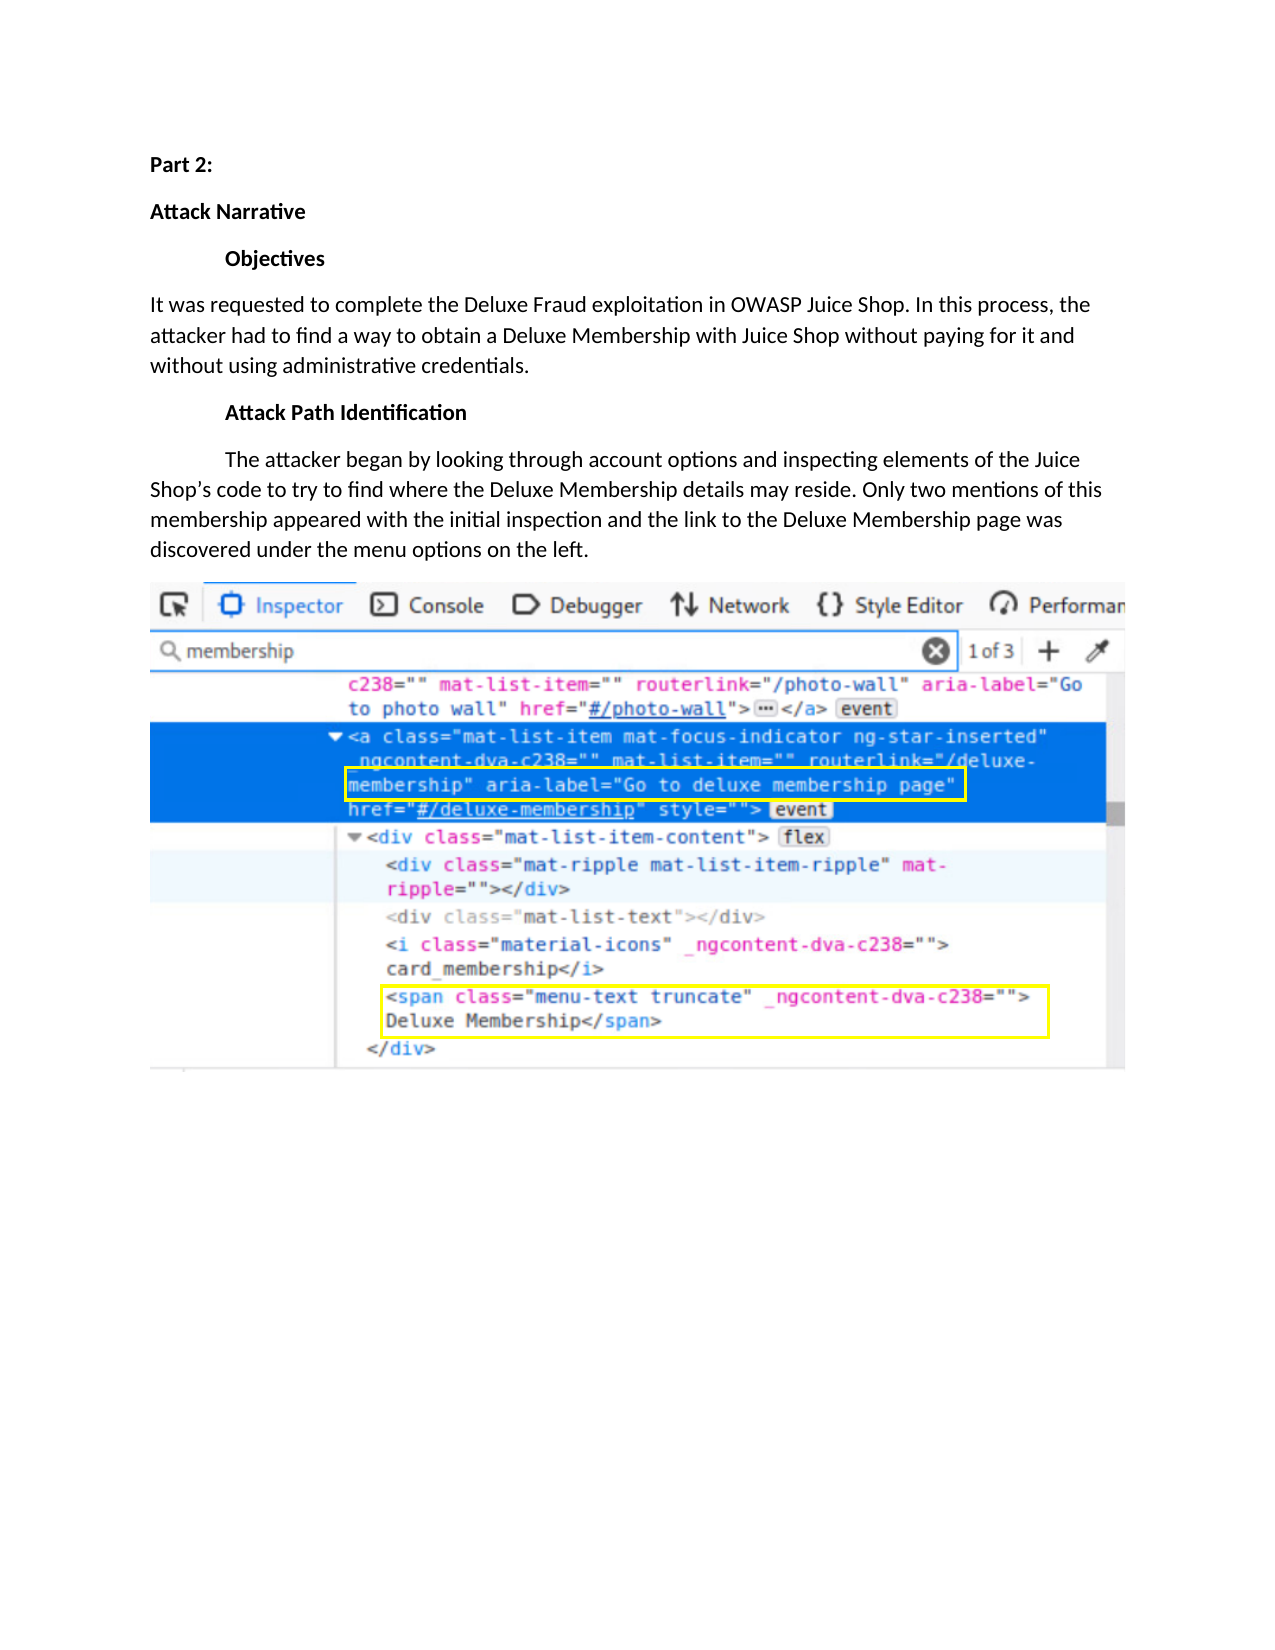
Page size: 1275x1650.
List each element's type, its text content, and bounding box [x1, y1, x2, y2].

text It was requested to complete the Deluxe Fraud exploitation in OWASP Juice Shop. In this process, the attacker had to find a way to obtain a Deluxe Membership with Juice Shop without paying for it and without using administrative credentials. [150, 291, 1125, 379]
text Part 2: [150, 150, 1125, 178]
picture [150, 582, 1125, 1072]
text Objectives [150, 244, 1125, 272]
text Attack Narrative [150, 197, 1125, 225]
text Attack Path Identification [150, 398, 1125, 426]
text The attacker began by looking through account options and inspecting elements of the Juice Shop’s code to try to find where the Deluxe Membership details may reside. Only two mentions of this membership appeared with the initial inspection and the link to the Deluxe Membership page was discovered under the menu options on the left. [150, 445, 1125, 563]
